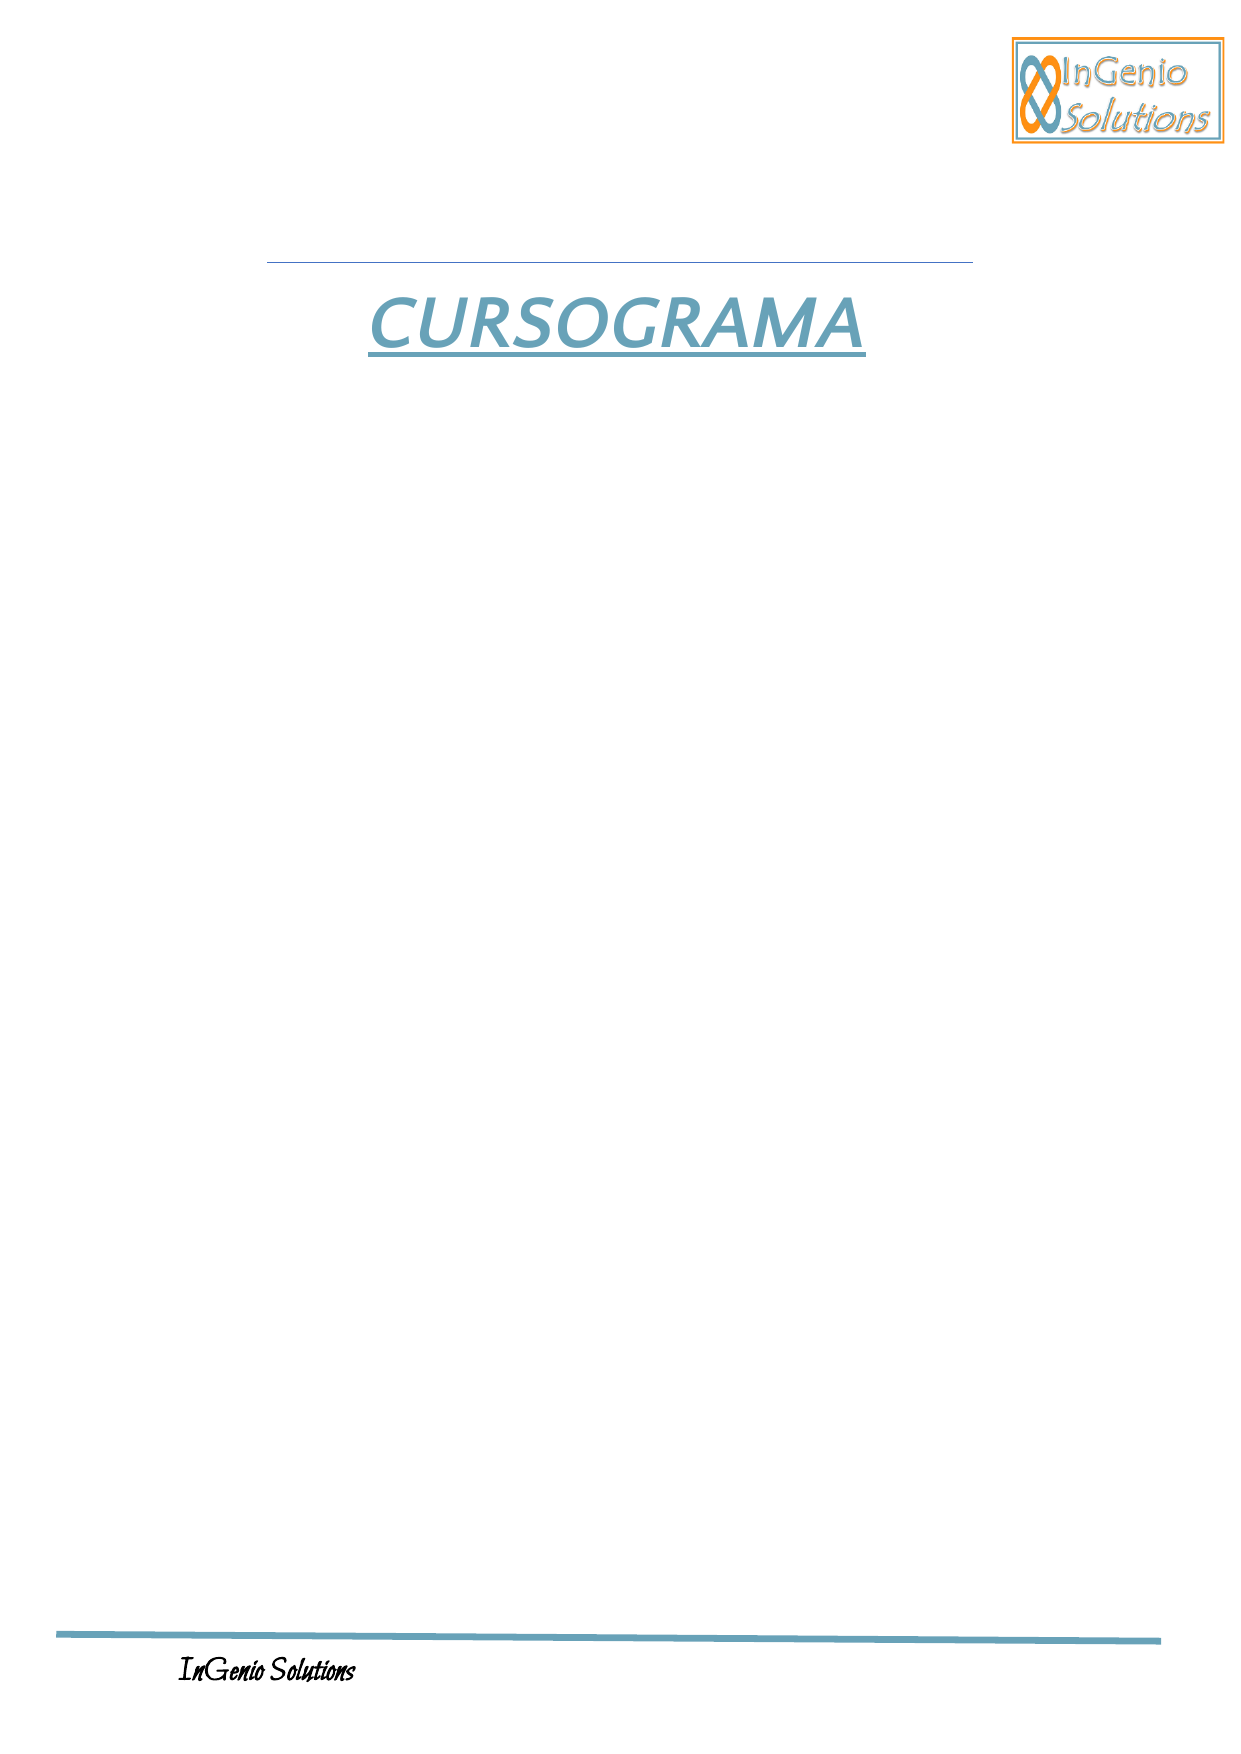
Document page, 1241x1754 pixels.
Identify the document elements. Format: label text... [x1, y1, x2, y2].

picture [1011, 37, 1225, 146]
text CURSOGRAMA [267, 263, 973, 387]
